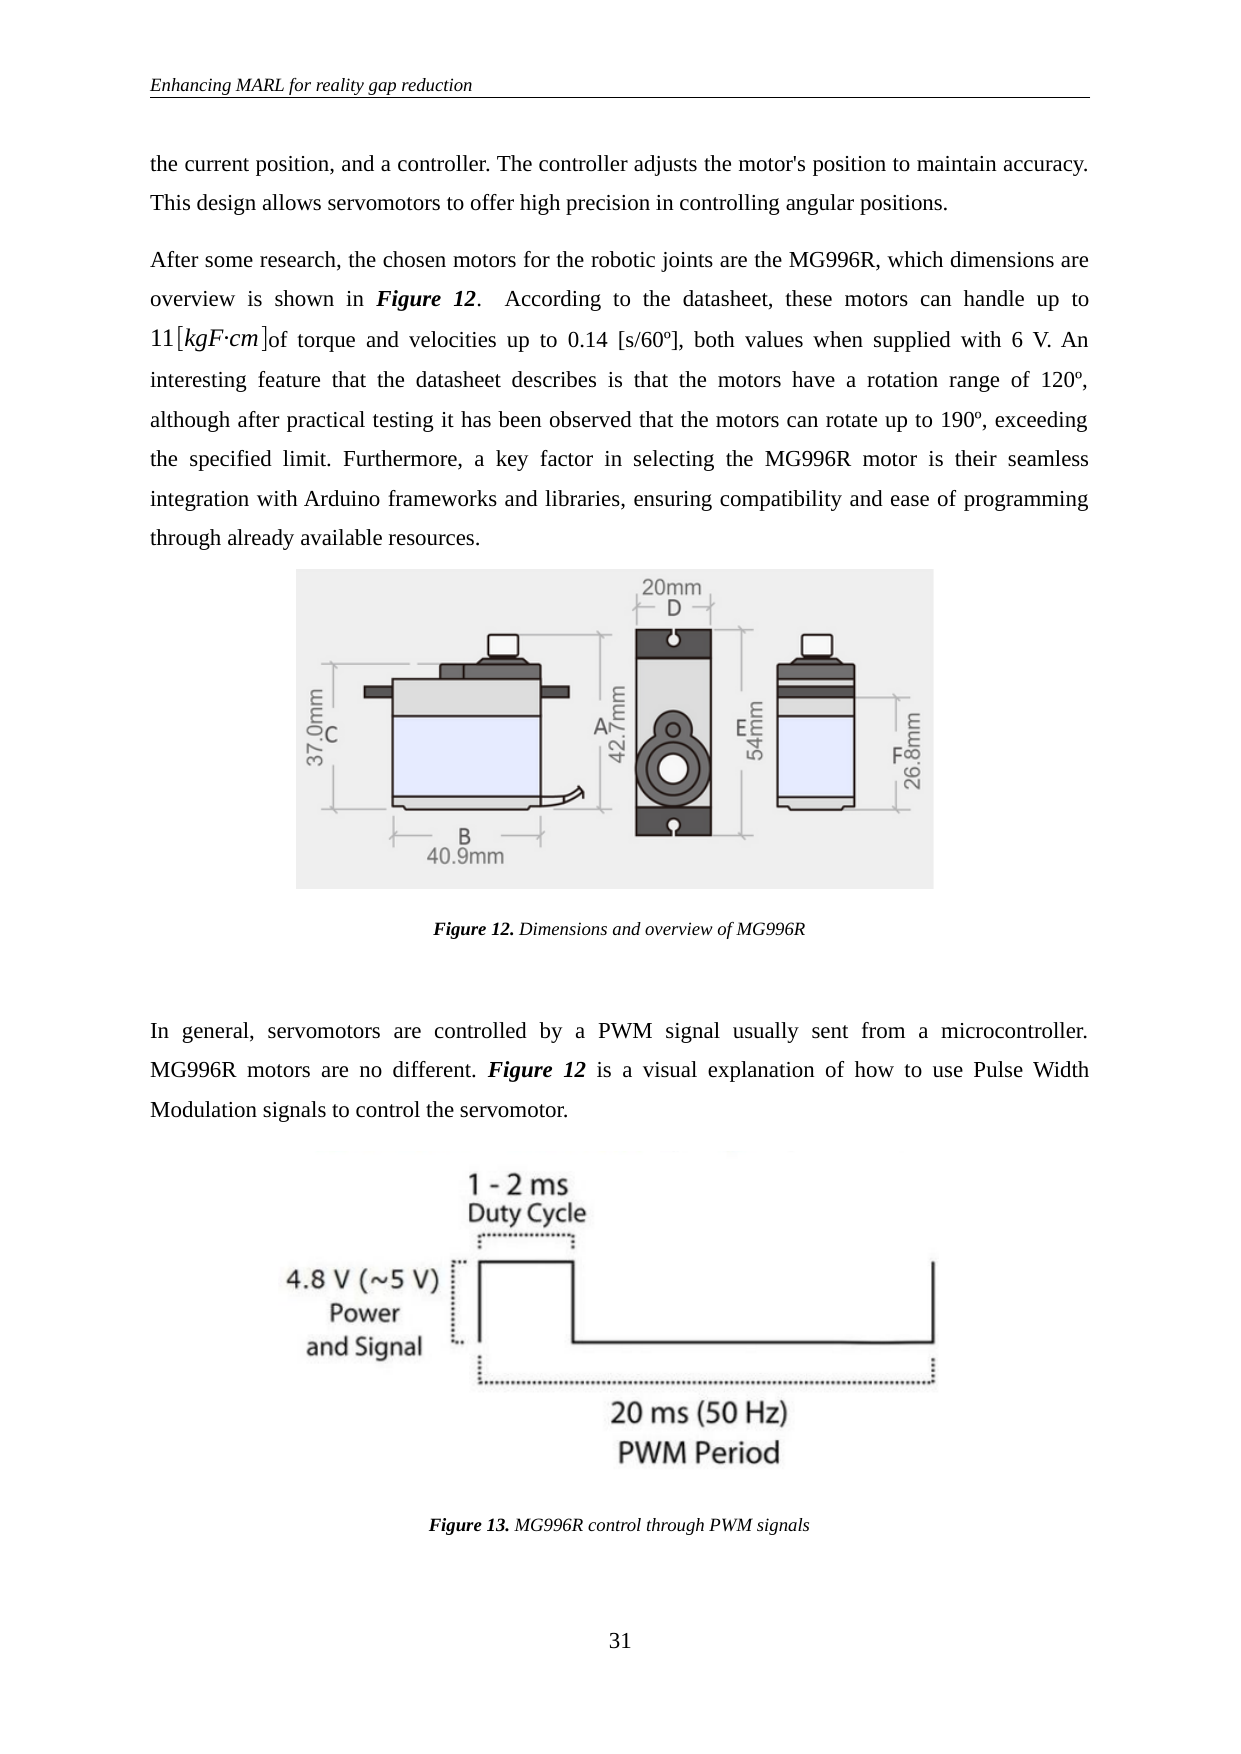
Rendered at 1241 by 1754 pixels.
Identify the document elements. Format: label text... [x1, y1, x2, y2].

picture [270, 1151, 970, 1485]
text After some research, the chosen motors for the robotic joints are the MG996R, which dimensions are overview is shown in Figure 12. According to the datasheet, these motors can handle up to of torque and velocities up to 0.14 [s/60º], both values when supplied with 6 V. An interesting feature that the datasheet describes is that the motors have a rotation range of 120º, although after practical testing it has been observed that the motors can rotate up to 190º, exceeding the specified limit. Furthermore, a key factor in selecting the MG996R motor is their seamless integration with Arduino frameworks and libraries, ensuring compatibility and ease of programming through already available resources. [150, 246, 1090, 550]
text Figure 13. MG996R control through PWM signals [150, 1514, 1090, 1536]
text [150, 150, 1090, 216]
text In general, servomotors are controlled by a PWM signal usually sent from a microcontroller. MG996R motors are no different. Figure 12 is a visual explanation of how to use Pulse Width Modulation signals to control the servomotor. [150, 1017, 1090, 1122]
picture [296, 569, 934, 889]
